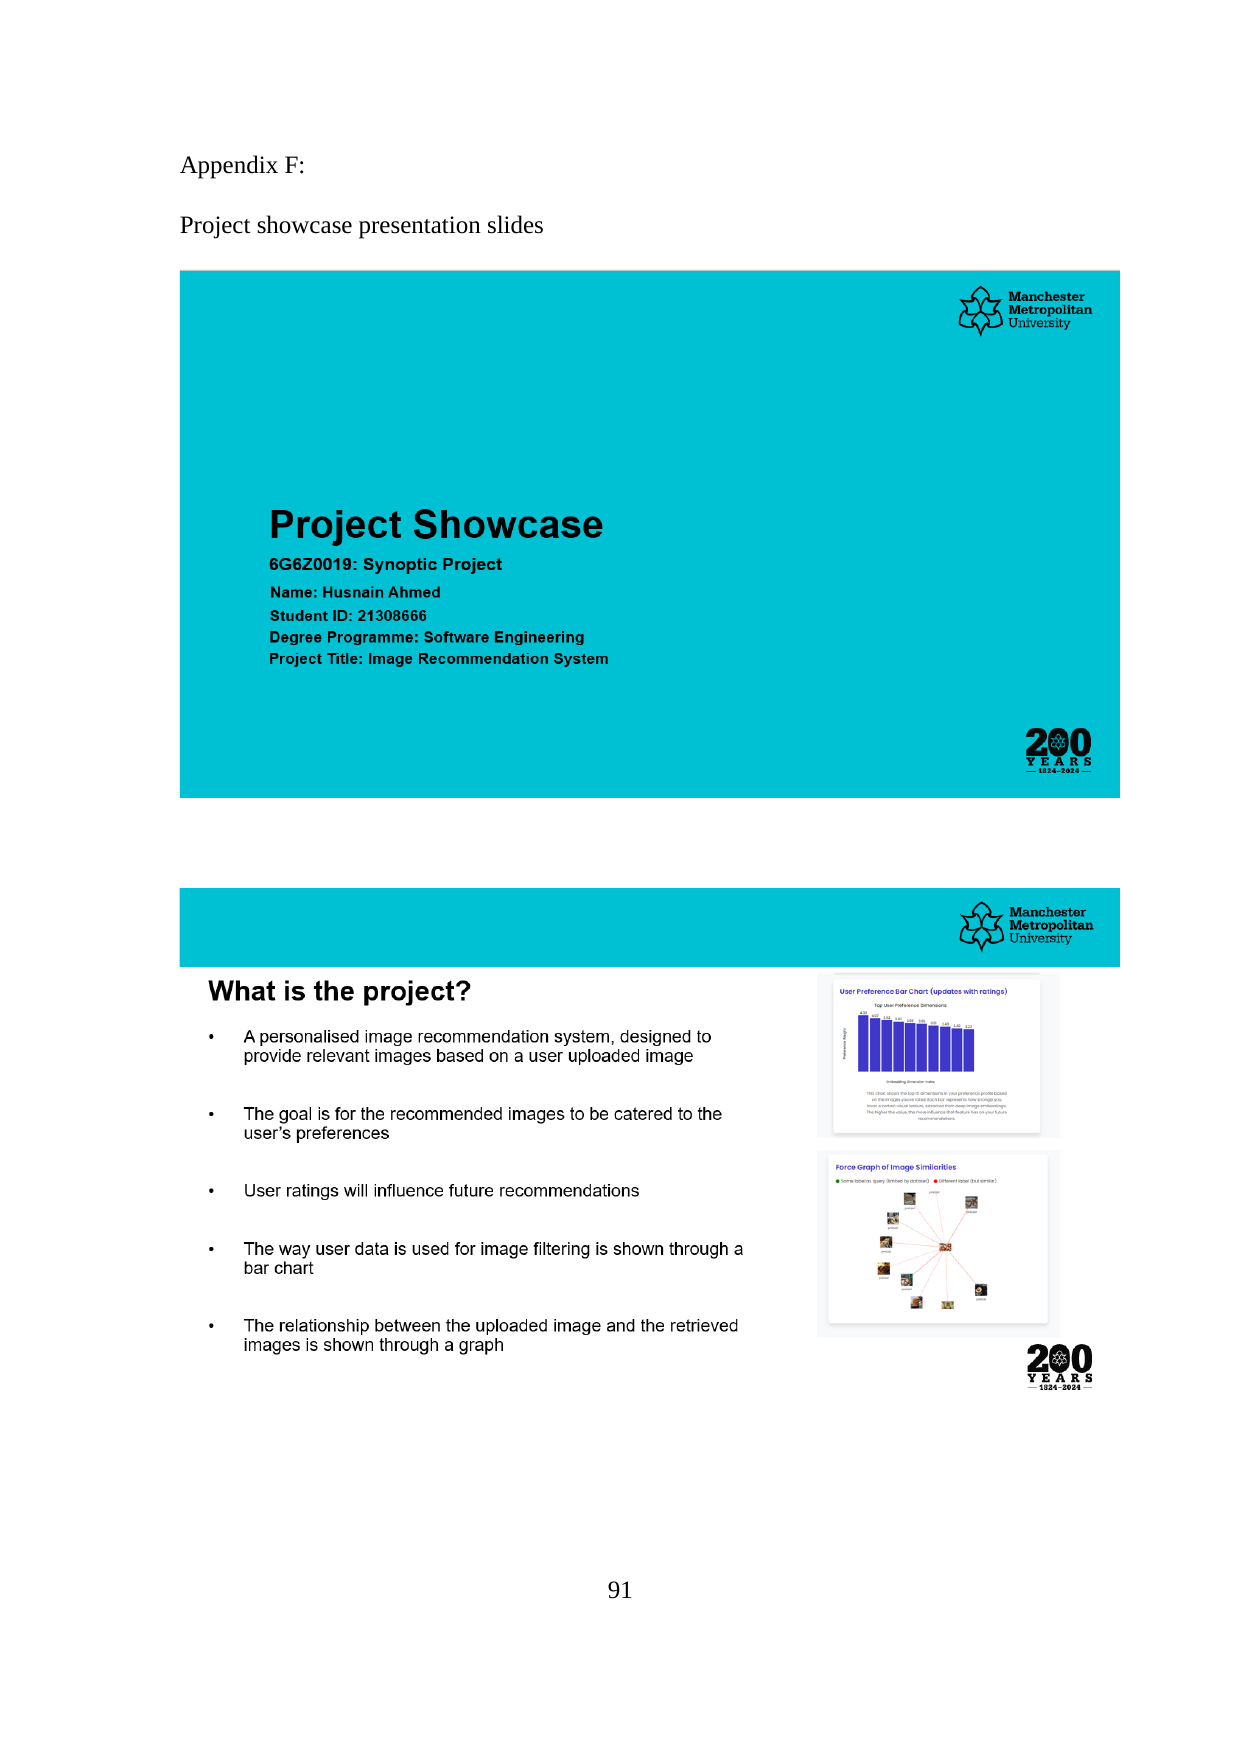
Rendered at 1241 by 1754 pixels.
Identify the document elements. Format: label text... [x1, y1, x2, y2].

picture [179, 888, 1120, 1413]
text Project showcase presentation slides [179, 210, 1090, 238]
text Appendix F: [179, 150, 1090, 179]
picture [179, 269, 1120, 798]
